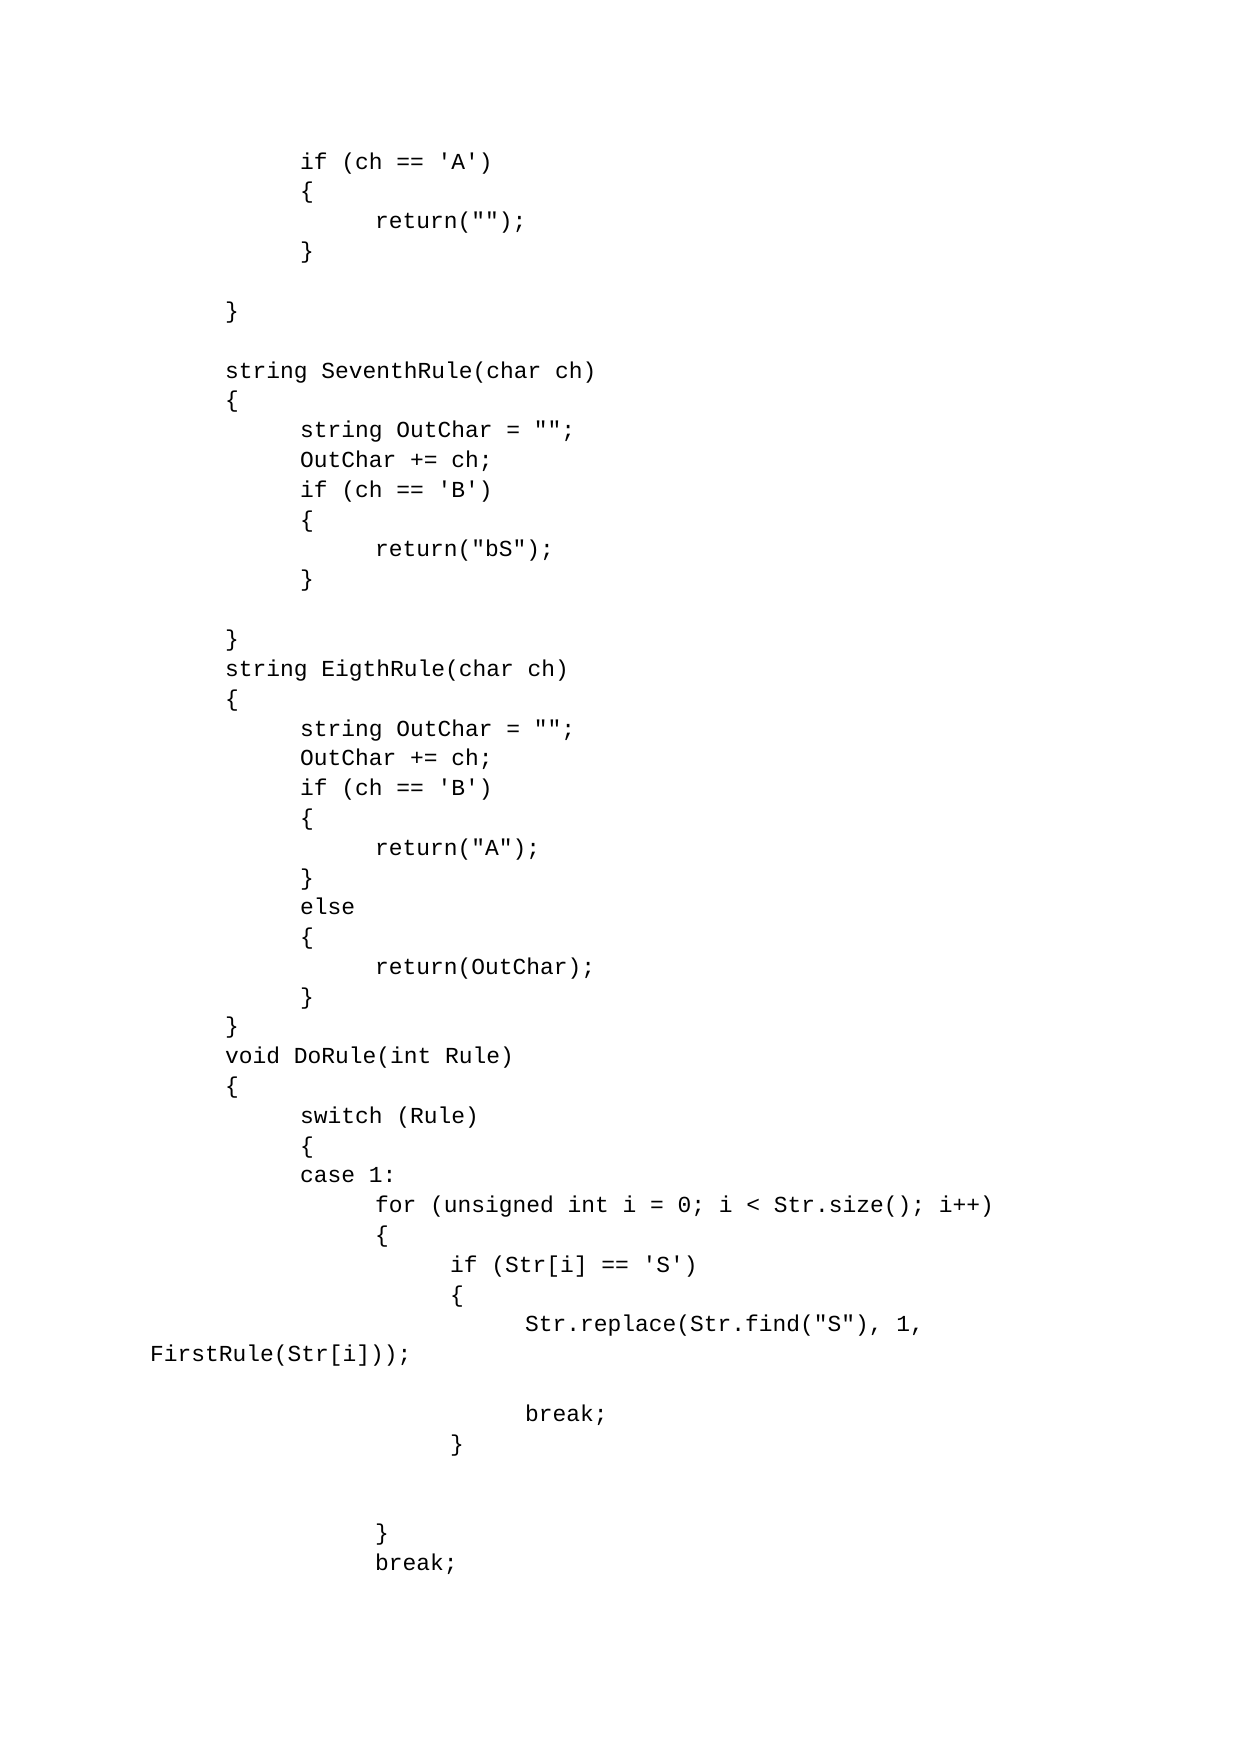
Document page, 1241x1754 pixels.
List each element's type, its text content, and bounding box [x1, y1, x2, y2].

text string SeventhRule(char ch) [150, 359, 1090, 385]
text } [150, 866, 1090, 892]
text { [150, 180, 1090, 206]
text } [150, 1432, 1090, 1458]
text break; [150, 1551, 1090, 1577]
text return(OutChar); [150, 955, 1090, 981]
text if (ch == 'B') [150, 478, 1090, 504]
text OutChar += ch; [150, 747, 1090, 773]
text if (ch == 'B') [150, 776, 1090, 802]
text else [150, 896, 1090, 922]
text if (Str[i] == 'S') [150, 1253, 1090, 1279]
text for (unsigned int i = 0; i < Str.size(); i++) [150, 1193, 1090, 1219]
text return(""); [150, 209, 1090, 236]
text Str.replace(Str.find("S"), 1, FirstRule(Str[i])); [150, 1313, 1090, 1368]
text } [150, 567, 1090, 593]
text { [150, 806, 1090, 832]
text string OutChar = ""; [150, 418, 1090, 444]
text { [150, 925, 1090, 951]
text { [150, 508, 1090, 534]
text } [150, 239, 1090, 265]
text void DoRule(int Rule) [150, 1044, 1090, 1071]
text } [150, 299, 1090, 325]
text OutChar += ch; [150, 448, 1090, 474]
text { [150, 1223, 1090, 1249]
text } [150, 1522, 1090, 1548]
text } [150, 985, 1090, 1011]
text { [150, 1134, 1090, 1160]
text { [150, 1074, 1090, 1100]
text break; [150, 1402, 1090, 1428]
text { [150, 687, 1090, 713]
text string OutChar = ""; [150, 717, 1090, 743]
text } [150, 627, 1090, 653]
text return("A"); [150, 836, 1090, 862]
text { [150, 389, 1090, 415]
text if (ch == 'A') [150, 150, 1090, 176]
text switch (Rule) [150, 1104, 1090, 1130]
text string EigthRule(char ch) [150, 657, 1090, 683]
text } [150, 1015, 1090, 1041]
text return("bS"); [150, 538, 1090, 564]
text { [150, 1283, 1090, 1309]
text case 1: [150, 1164, 1090, 1190]
